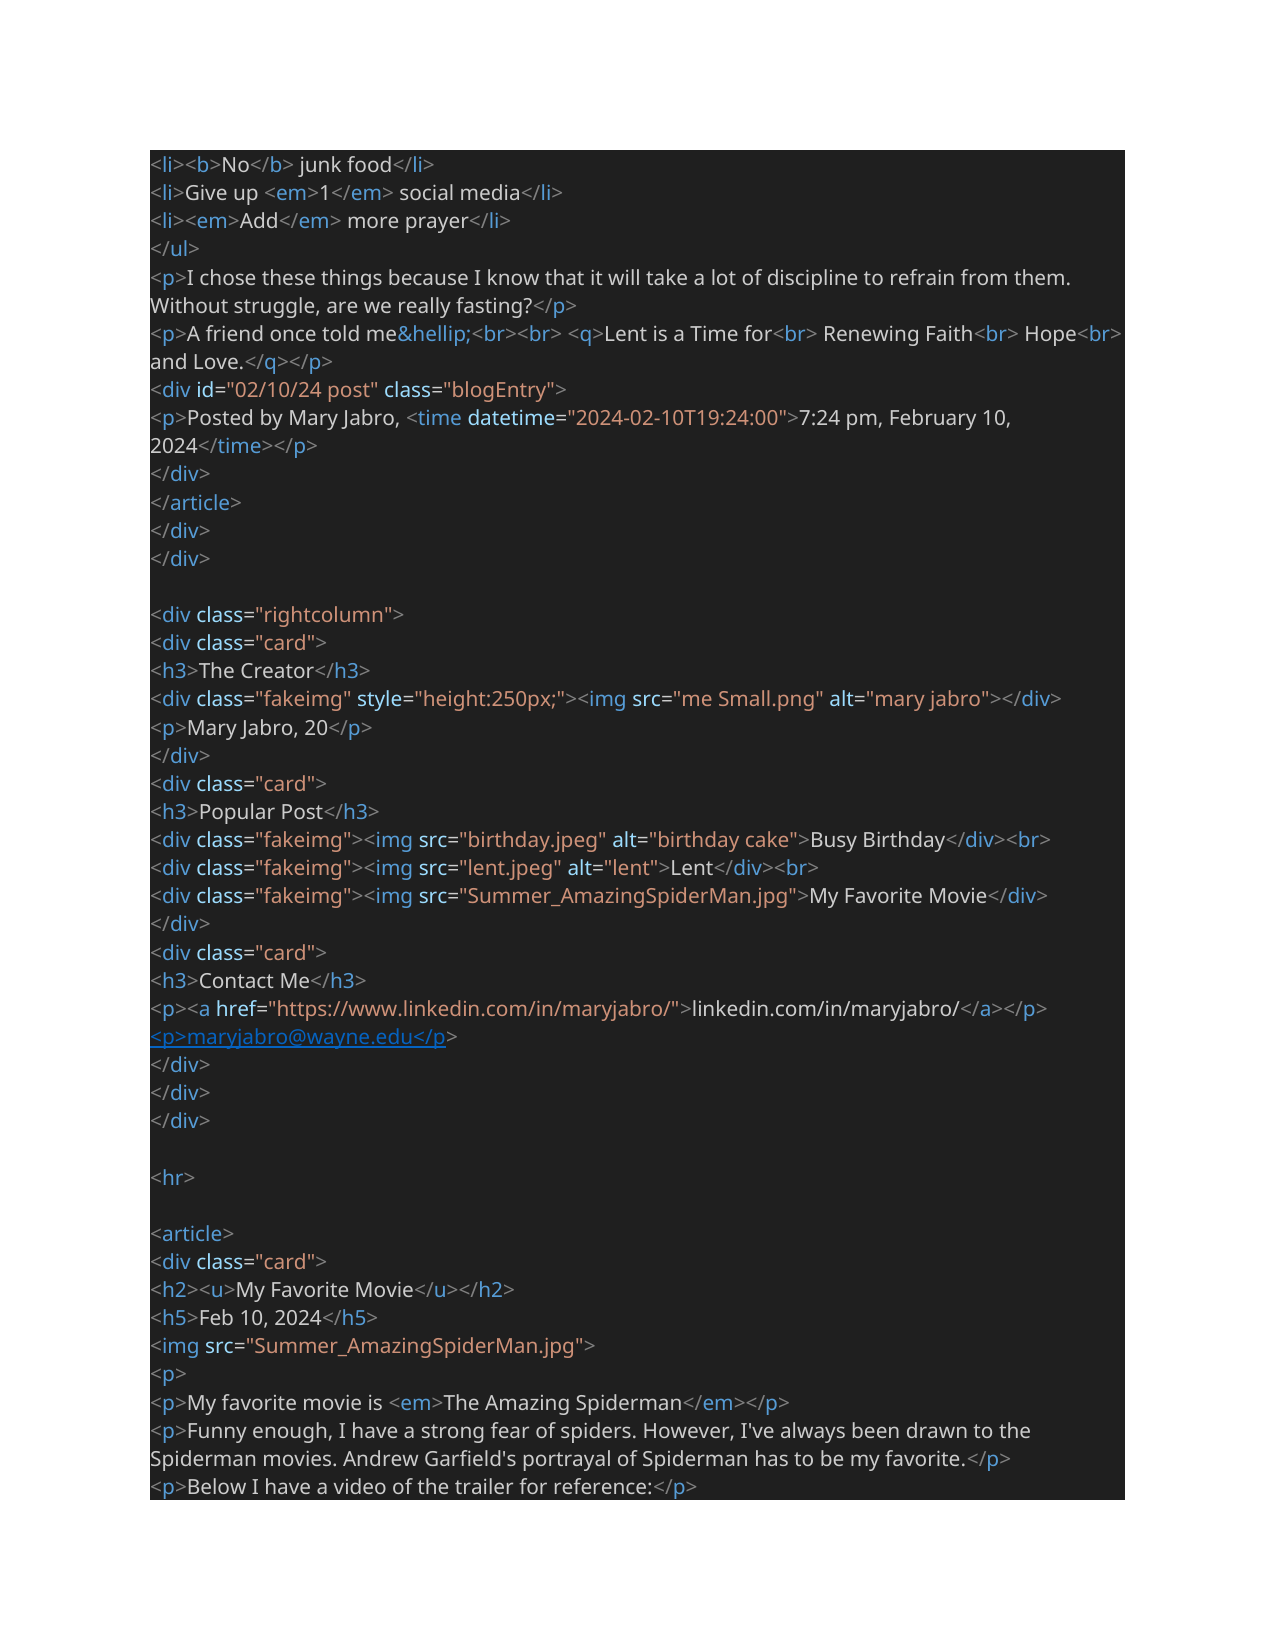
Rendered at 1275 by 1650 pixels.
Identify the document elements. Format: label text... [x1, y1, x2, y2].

text <div class="card"> [150, 937, 1125, 966]
text <p>My favorite movie is <em>The Amazing Spiderman</em></p> [150, 1387, 1125, 1416]
text <p>A friend once told me&hellip;<br><br> <q>Lent is a Time for<br> Renewing Faith<br> Hope<br> and Love.</q></p> [150, 319, 1125, 375]
text <p>Mary Jabro, 20</p> [150, 712, 1125, 741]
text </div> [150, 459, 1125, 487]
text <div class="fakeimg"><img src="lent.jpeg" alt="lent">Lent</div><br> [150, 853, 1125, 881]
text </div> [150, 741, 1125, 769]
text <h2><u>My Favorite Movie</u></h2> [150, 1275, 1125, 1303]
text <div class="rightcolumn"> [150, 600, 1125, 628]
text <div class="card"> [150, 628, 1125, 656]
text <div id="02/10/24 post" class="blogEntry"> [150, 375, 1125, 403]
text <p>I chose these things because I know that it will take a lot of discipline to refrain from them. Without struggle, are we really fasting?</p> [150, 262, 1125, 319]
text <li><b>No</b> junk food</li> [150, 150, 1125, 178]
text <div class="fakeimg"><img src="Summer_AmazingSpiderMan.jpg">My Favorite Movie</div> [150, 881, 1125, 909]
text <li>Give up <em>1</em> social media</li> [150, 178, 1125, 206]
text </article> [150, 487, 1125, 516]
text </div> [150, 516, 1125, 544]
text <p>Funny enough, I have a strong fear of spiders. However, I've always been drawn to the Spiderman movies. Andrew Garfield's portrayal of Spiderman has to be my favorite.</p> [150, 1416, 1125, 1472]
text <li><em>Add</em> more prayer</li> [150, 206, 1125, 234]
text <div class="card"> [150, 1247, 1125, 1275]
text </ul> [150, 234, 1125, 262]
text <h5>Feb 10, 2024</h5> [150, 1303, 1125, 1331]
text <p>maryjabro@wayne.edu</p> [150, 1022, 1125, 1050]
text </div> [150, 1078, 1125, 1106]
text <p><a href="https://www.linkedin.com/in/maryjabro/">linkedin.com/in/maryjabro/</a></p> [150, 994, 1125, 1022]
text <h3>Contact Me</h3> [150, 966, 1125, 994]
text <p>Below I have a video of the trailer for reference:</p> [150, 1472, 1125, 1500]
text </div> [150, 909, 1125, 937]
text <h3>The Creator</h3> [150, 656, 1125, 684]
text <div class="fakeimg"><img src="birthday.jpeg" alt="birthday cake">Busy Birthday</div><br> [150, 825, 1125, 853]
text <img src="Summer_AmazingSpiderMan.jpg"> [150, 1331, 1125, 1359]
text <article> [150, 1219, 1125, 1247]
text <p> [150, 1359, 1125, 1387]
text <div class="card"> [150, 769, 1125, 797]
text <h3>Popular Post</h3> [150, 797, 1125, 825]
text </div> [150, 544, 1125, 572]
text <div class="fakeimg" style="height:250px;"><img src="me Small.png" alt="mary jabro"></div> [150, 684, 1125, 712]
text </div> [150, 1050, 1125, 1078]
text </div> [150, 1106, 1125, 1134]
text <p>Posted by Mary Jabro, <time datetime="2024-02-10T19:24:00">7:24 pm, February 10, 2024</time></p> [150, 403, 1125, 459]
text <hr> [150, 1162, 1125, 1191]
